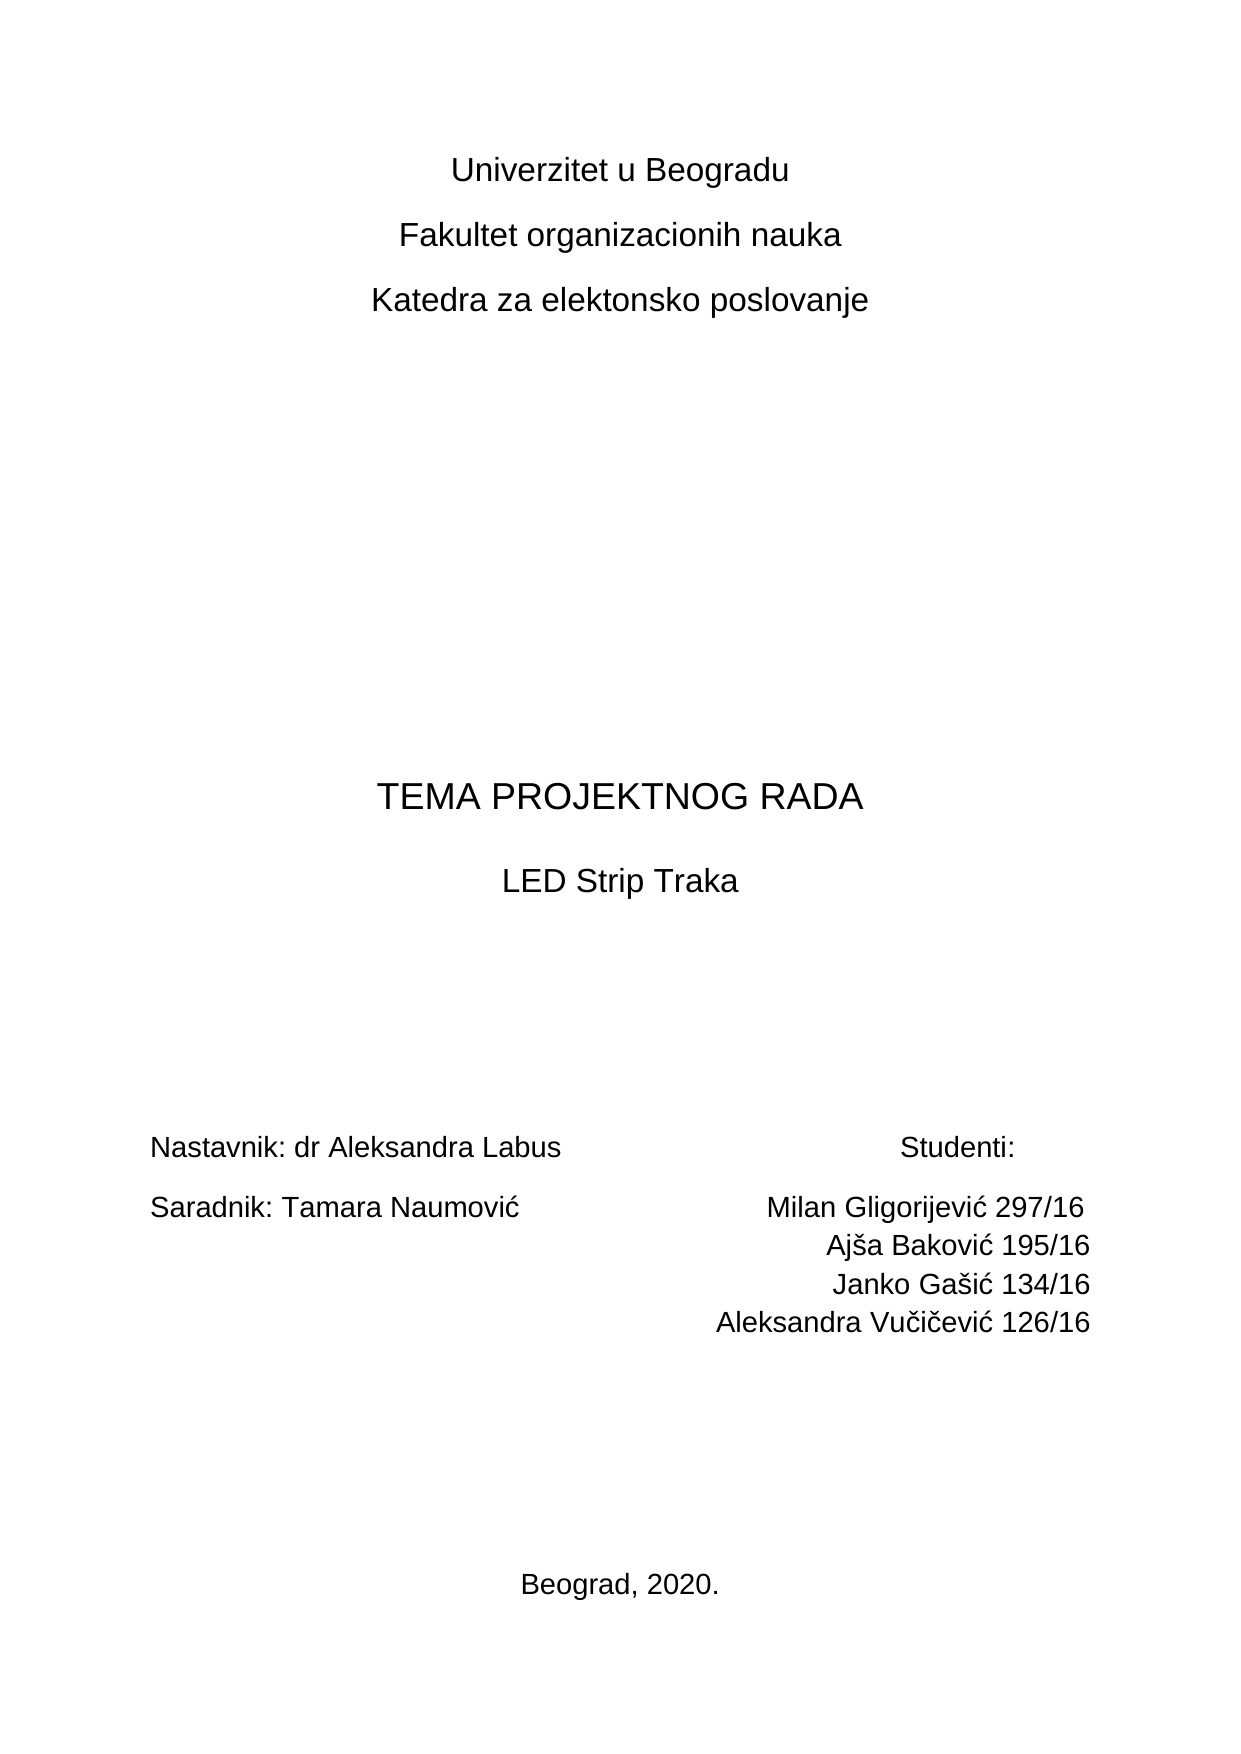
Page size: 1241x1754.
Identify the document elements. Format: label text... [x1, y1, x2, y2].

text Fakultet organizacionih nauka [150, 215, 1090, 253]
text Aleksandra Vučičević 126/16 [150, 1305, 1090, 1339]
text Janko Gašić 134/16 [150, 1267, 1090, 1300]
text Univerzitet u Beogradu [150, 150, 1090, 188]
text Saradnik: Tamara Naumović Milan Gligorijević 297/16 [150, 1190, 1090, 1223]
text TEMA PROJEKTNOG RADA [150, 774, 1090, 817]
text Nastavnik: dr Aleksandra Labus Studenti: [150, 1130, 1090, 1164]
text Ajša Baković 195/16 [150, 1228, 1090, 1262]
text Katedra za elektonsko poslovanje [150, 280, 1090, 318]
text Beograd, 2020. [150, 1567, 1090, 1600]
text LED Strip Traka [150, 861, 1090, 900]
